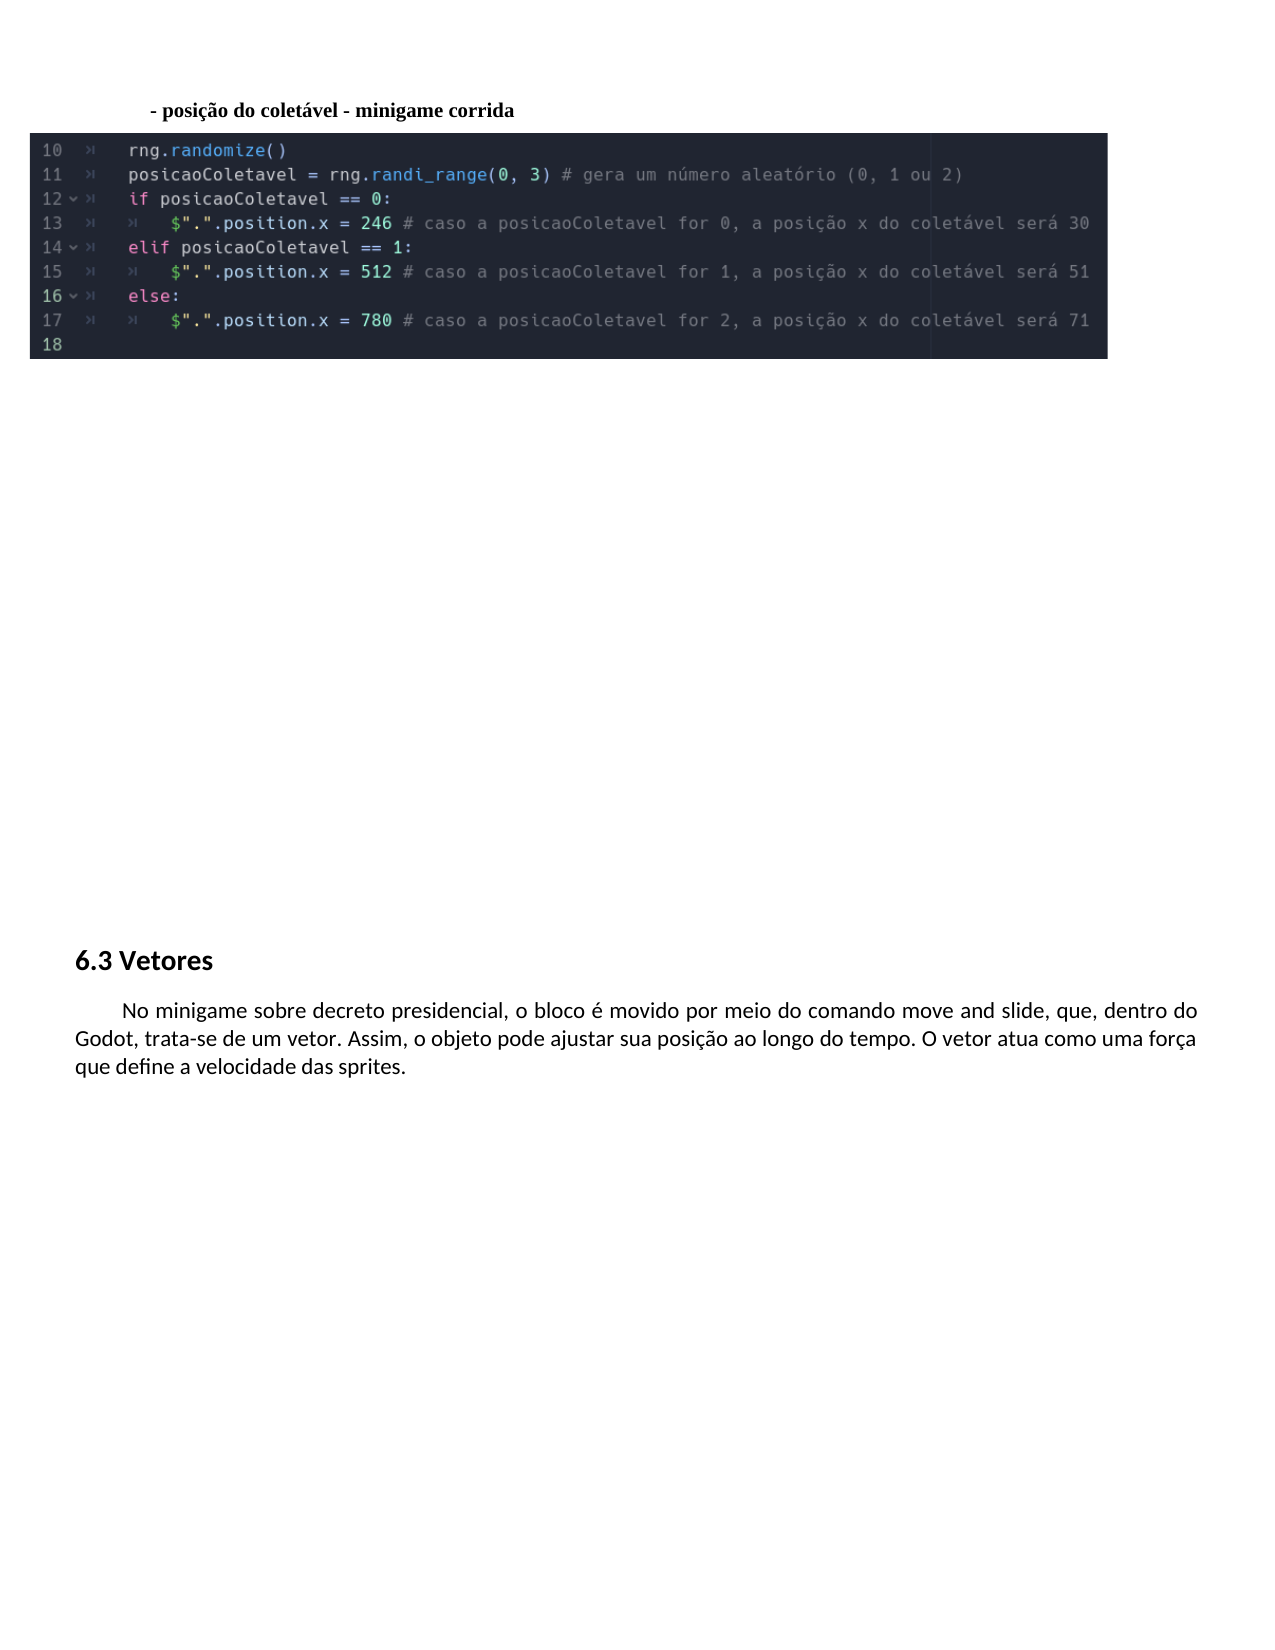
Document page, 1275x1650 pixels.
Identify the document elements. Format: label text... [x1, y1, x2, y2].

picture [29, 133, 1108, 359]
text - posição do coletável - minigame corrida [150, 98, 1200, 122]
text 6.3 Vetores [75, 942, 1200, 978]
text No minigame sobre decreto presidencial, o bloco é movido por meio do comando move and slide, que, dentro do Godot, trata-se de um vetor. Assim, o objeto pode ajustar sua posição ao longo do tempo. O vetor atua como uma força que define a velocidade das sprites. [75, 996, 1200, 1081]
